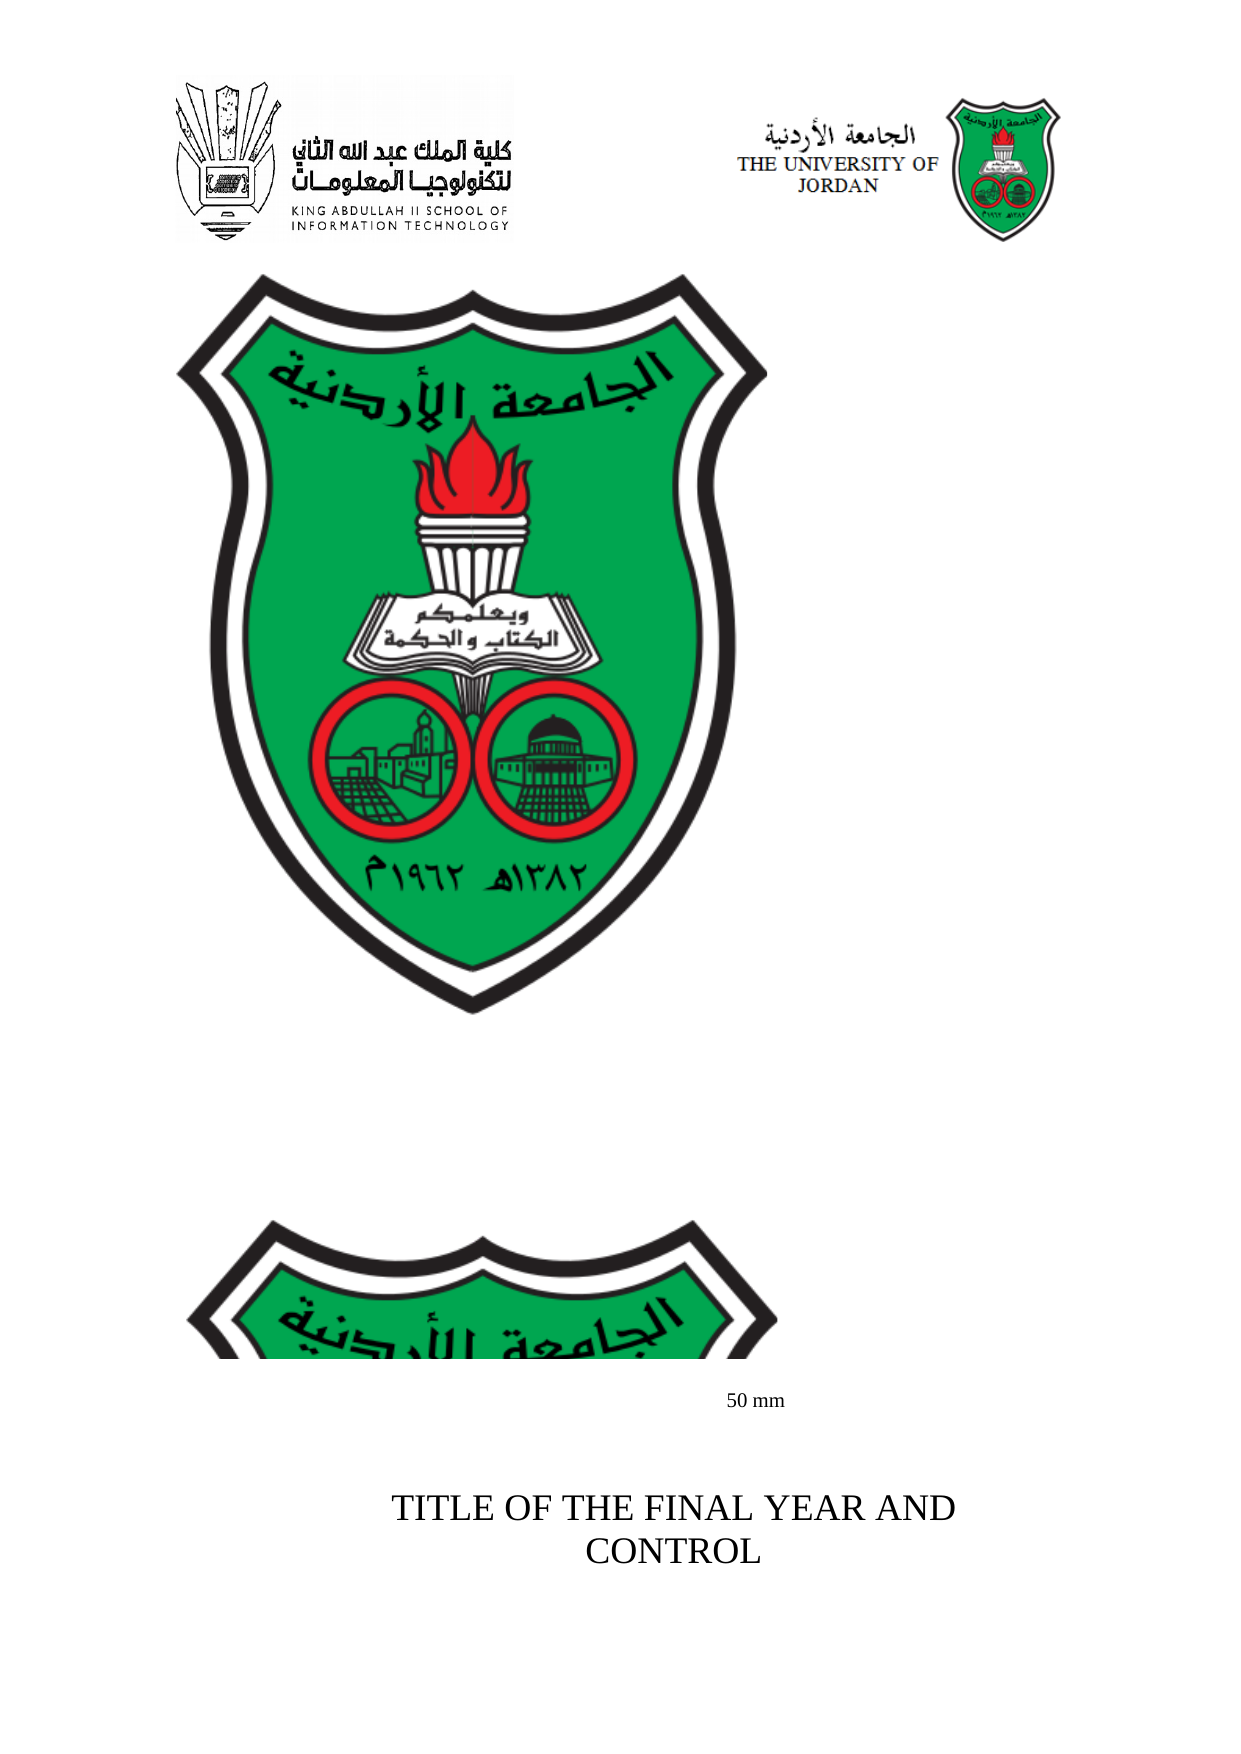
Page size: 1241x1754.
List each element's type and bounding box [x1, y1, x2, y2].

picture [185, 1217, 778, 1359]
picture [175, 271, 768, 1021]
picture [726, 94, 1064, 243]
picture [175, 75, 515, 243]
